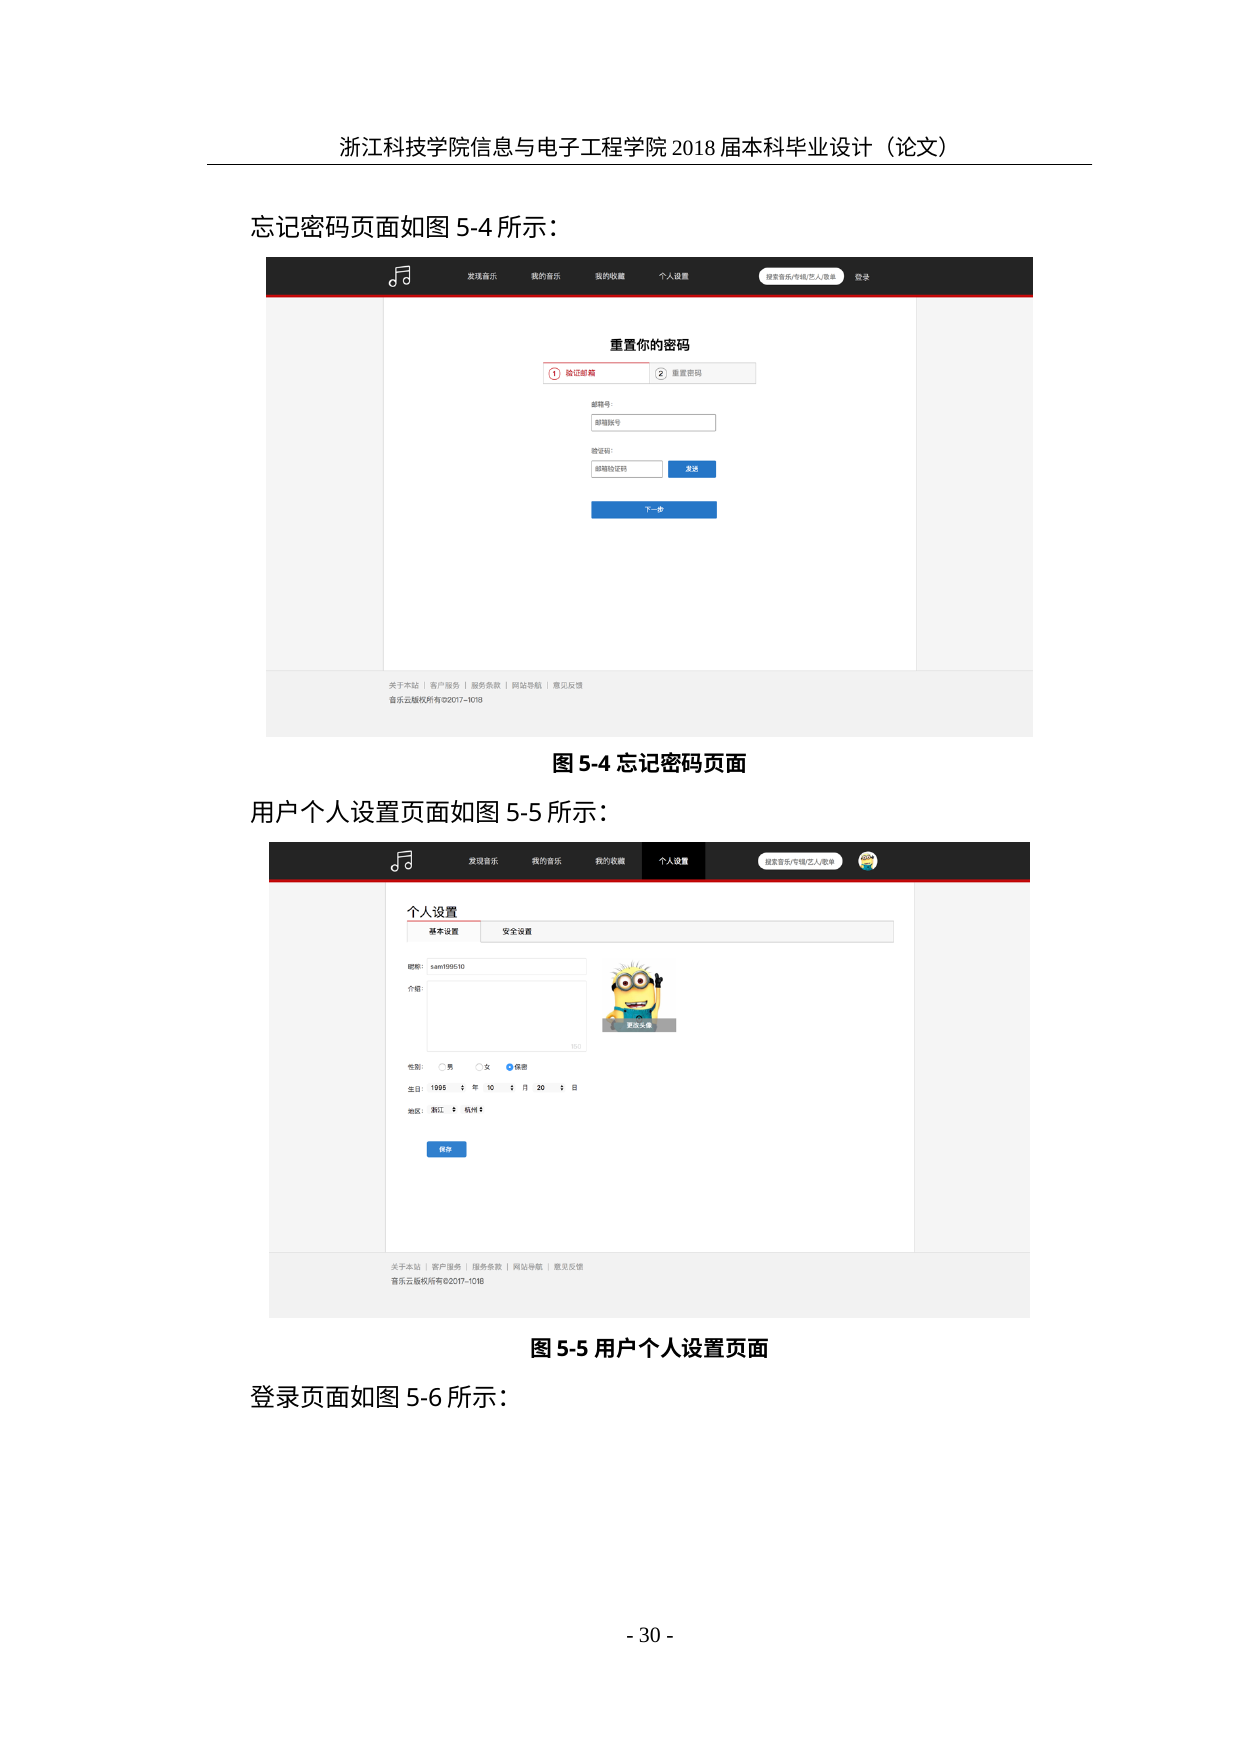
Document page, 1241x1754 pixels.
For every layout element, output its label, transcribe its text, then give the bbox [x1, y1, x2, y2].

picture [266, 257, 1033, 737]
picture [269, 842, 1030, 1318]
text 忘记密码页面如图5-4所示： [207, 193, 1092, 258]
text 图5-5 用户个人设置页面 [207, 1330, 1092, 1363]
text 图5-4 忘记密码页面 [207, 745, 1092, 778]
text 登录页面如图5-6所示： [207, 1363, 1092, 1428]
text 用户个人设置页面如图5-5所示： [207, 778, 1092, 843]
